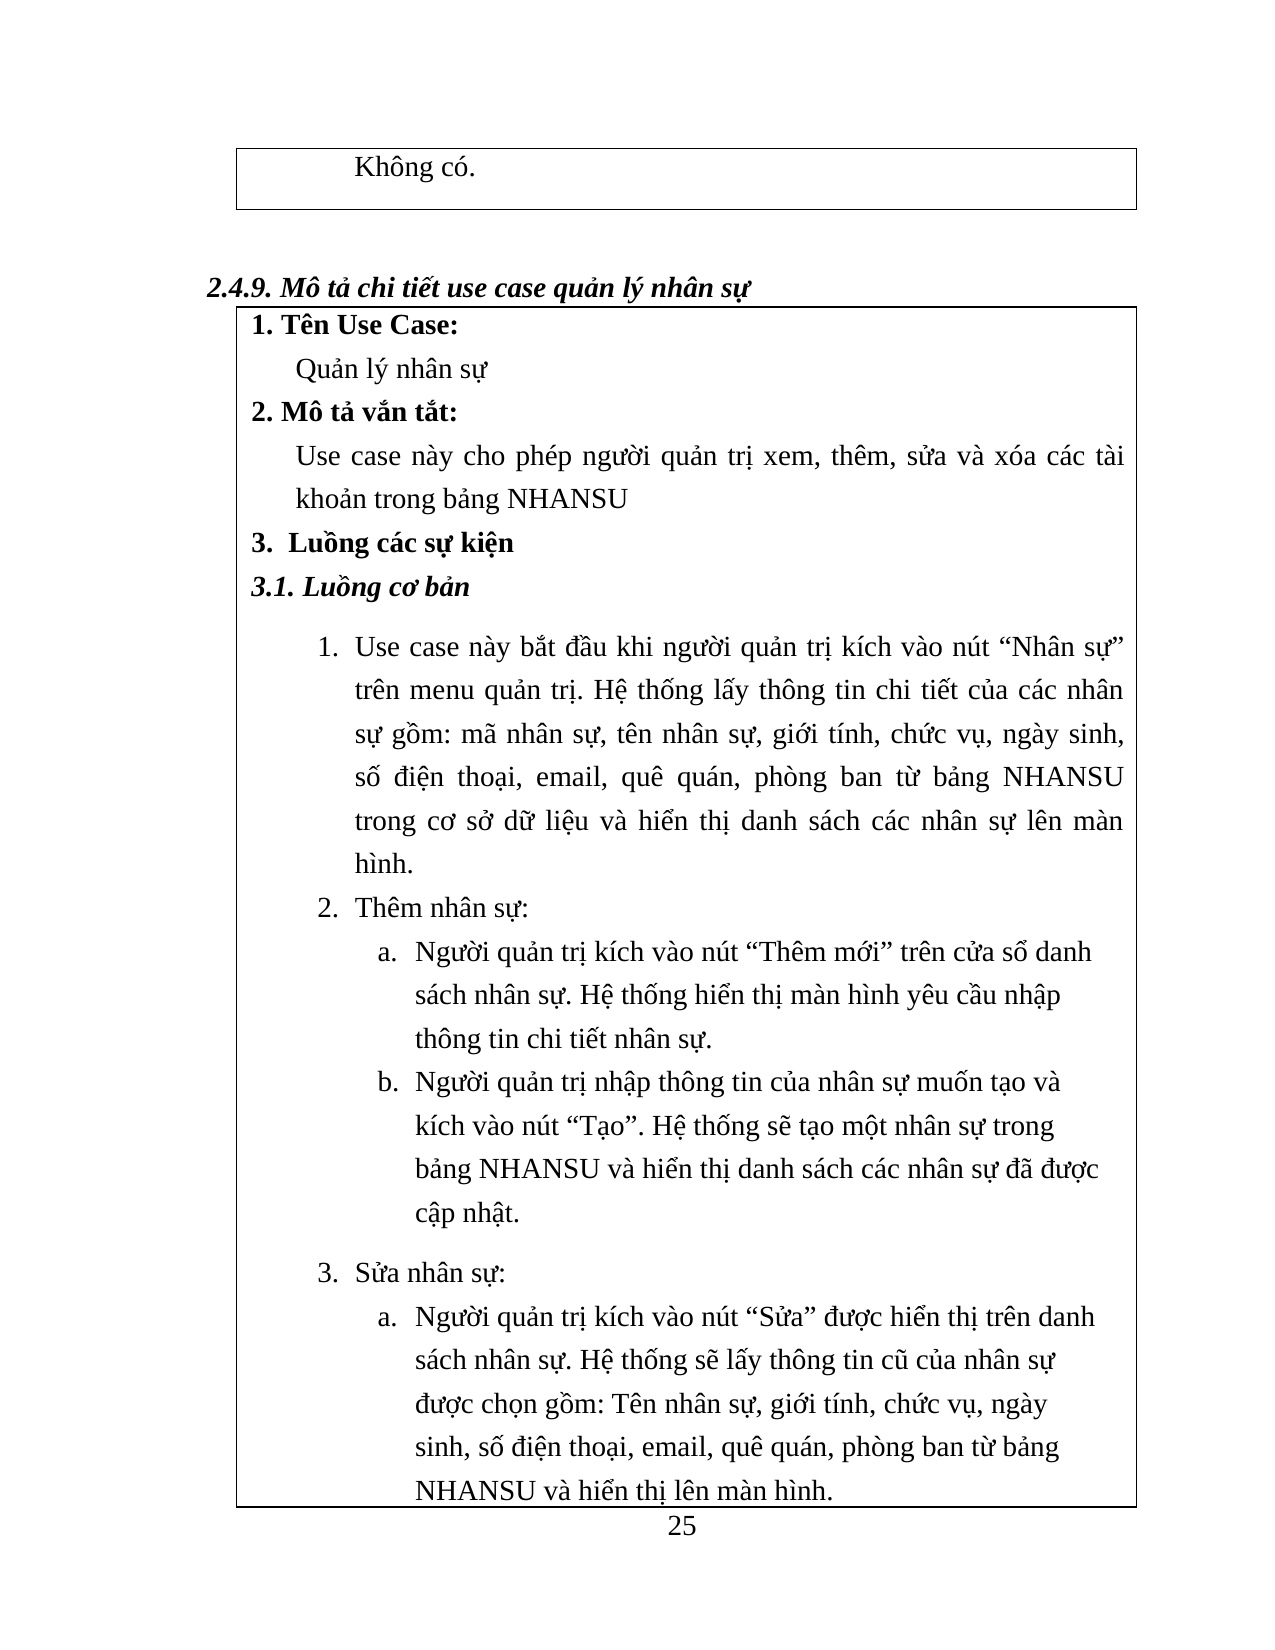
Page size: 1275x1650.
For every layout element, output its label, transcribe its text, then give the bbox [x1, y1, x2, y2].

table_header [237, 149, 1136, 209]
subtitle 2.4.9. Mô tả chi tiết use case quản lý nhân sự [207, 270, 1157, 304]
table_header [237, 308, 1136, 1506]
